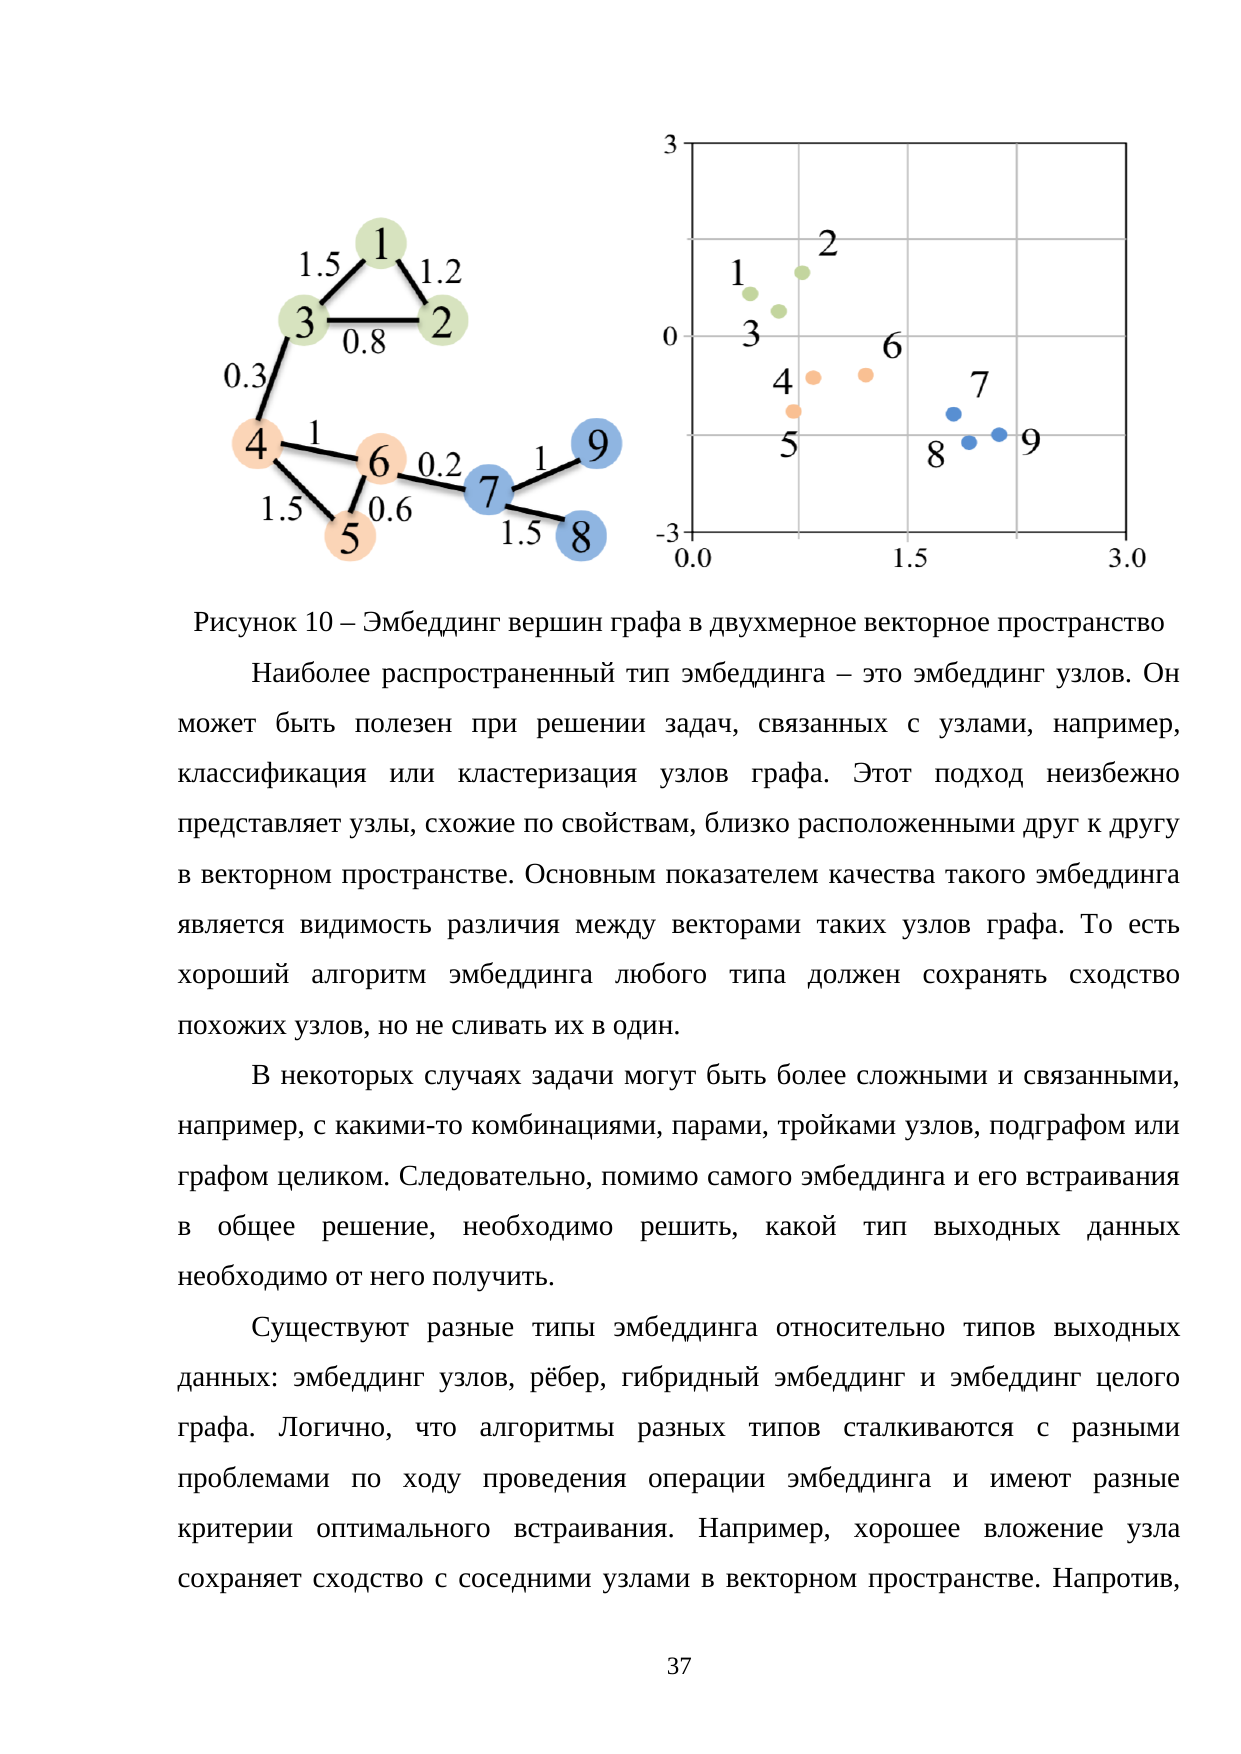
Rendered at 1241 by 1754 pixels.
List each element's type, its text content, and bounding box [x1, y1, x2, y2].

text Рисунок 10 – Эмбеддинг вершин графа в двухмерное векторное пространство [177, 604, 1181, 638]
text В некоторых случаях задачи могут быть более сложными и связанными, например, с какими-то комбинациями, парами, тройками узлов, подграфом или графом целиком. Следовательно, помимо самого эмбеддинга и его встраивания в общее решение, необходимо решить, какой тип выходных данных необходимо от него получить. [177, 1057, 1181, 1292]
picture [192, 118, 1167, 591]
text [177, 1309, 1181, 1594]
text Наиболее распространенный тип эмбеддинга – это эмбеддинг узлов. Он может быть полезен при решении задач, связанных с узлами, например, классификация или кластеризация узлов графа. Этот подход неизбежно представляет узлы, схожие по свойствам, близко расположенными друг к другу в векторном пространстве. Основным показателем качества такого эмбеддинга является видимость различия между векторами таких узлов графа. То есть хороший алгоритм эмбеддинга любого типа должен сохранять сходство похожих узлов, но не сливать их в один. [177, 655, 1181, 1040]
